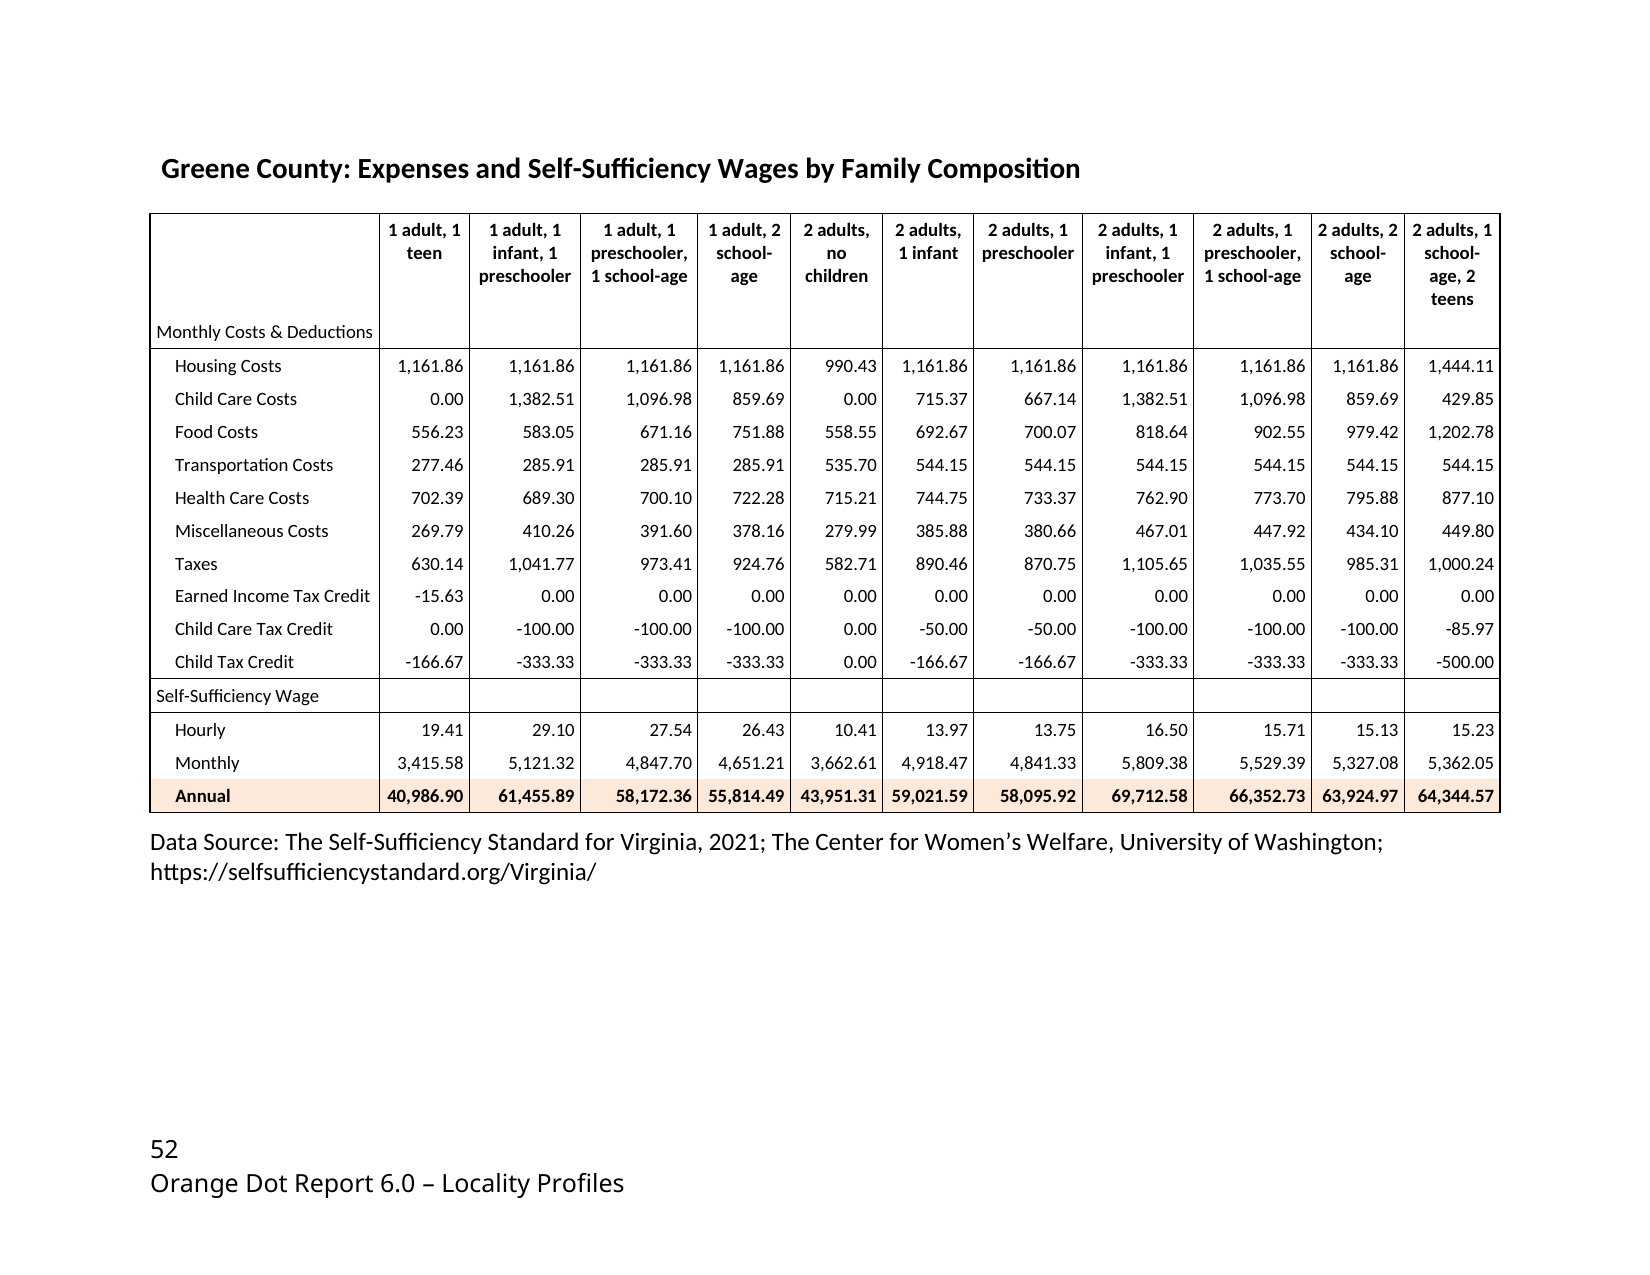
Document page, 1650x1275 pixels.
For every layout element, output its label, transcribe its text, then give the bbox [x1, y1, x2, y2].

table_cell 0.00 [791, 382, 882, 415]
table_cell [380, 679, 469, 712]
table_cell 5,121.32 [470, 746, 580, 779]
table_cell -333.33 [1083, 645, 1193, 678]
table_cell 1,035.55 [1194, 547, 1311, 579]
table_cell 61,455.89 [470, 779, 580, 812]
table_cell [1312, 679, 1404, 712]
table_cell 0.00 [1312, 580, 1404, 612]
table_cell 13.97 [883, 713, 973, 746]
table_cell -500.00 [1405, 645, 1499, 678]
table_cell 4,847.70 [581, 746, 697, 779]
table_cell [974, 679, 1082, 712]
table_cell Child Care Costs [151, 382, 379, 415]
table_cell 26.43 [698, 713, 790, 746]
table_cell 877.10 [1405, 481, 1499, 514]
table_cell -100.00 [1083, 613, 1193, 645]
table_cell 378.16 [698, 514, 790, 547]
table_cell 859.69 [1312, 382, 1404, 415]
table_cell 979.42 [1312, 415, 1404, 448]
table_cell 1,444.11 [1405, 349, 1499, 382]
table_cell Housing Costs [151, 349, 379, 382]
table_cell 0.00 [791, 580, 882, 612]
table_cell 55,814.49 [698, 779, 790, 812]
table_cell 0.00 [380, 613, 469, 645]
table_cell 285.91 [698, 448, 790, 481]
table_cell 1 adult, 1 preschooler, 1 school-age [581, 214, 697, 315]
table_cell 556.23 [380, 415, 469, 448]
table_cell 1,161.86 [470, 349, 580, 382]
table_cell [380, 315, 469, 348]
table_cell 385.88 [883, 514, 973, 547]
table_cell 795.88 [1312, 481, 1404, 514]
table_cell -100.00 [1194, 613, 1311, 645]
table_cell 544.15 [1405, 448, 1499, 481]
table_cell 277.46 [380, 448, 469, 481]
table_cell 689.30 [470, 481, 580, 514]
table_cell -333.33 [698, 645, 790, 678]
table_cell 583.05 [470, 415, 580, 448]
table_cell Taxes [151, 547, 379, 579]
table_cell -333.33 [1312, 645, 1404, 678]
table_cell 0.00 [698, 580, 790, 612]
table_cell 69,712.58 [1083, 779, 1193, 812]
table_cell 544.15 [883, 448, 973, 481]
table_cell 0.00 [1405, 580, 1499, 612]
table_cell 380.66 [974, 514, 1082, 547]
table_cell Health Care Costs [151, 481, 379, 514]
table_cell 1,161.86 [974, 349, 1082, 382]
table_cell [1083, 315, 1193, 348]
table_cell Annual [151, 779, 379, 812]
table_cell 5,809.38 [1083, 746, 1193, 779]
table_cell 16.50 [1083, 713, 1193, 746]
table_cell 285.91 [581, 448, 697, 481]
table_cell [581, 315, 697, 348]
table_cell [151, 214, 379, 315]
table_cell Earned Income Tax Credit [151, 580, 379, 612]
table_cell 1,161.86 [698, 349, 790, 382]
table_cell 1,041.77 [470, 547, 580, 579]
table_cell -333.33 [1194, 645, 1311, 678]
table_cell 66,352.73 [1194, 779, 1311, 812]
table_cell [1405, 315, 1499, 348]
table_cell 535.70 [791, 448, 882, 481]
table_cell [470, 679, 580, 712]
table_cell 43,951.31 [791, 779, 882, 812]
text Data Source: The Self-Sufficiency Standard for Virginia, 2021; The Center for Women’s Welfare, University of Washington; https://selfsufficiencystandard.org/Virginia/ [150, 826, 1500, 887]
table_cell 692.67 [883, 415, 973, 448]
table_cell 2 adults, 2 school-age [1312, 214, 1404, 315]
table_cell 762.90 [1083, 481, 1193, 514]
table_cell 558.55 [791, 415, 882, 448]
table_cell [470, 315, 580, 348]
table_cell -15.63 [380, 580, 469, 612]
table_cell 391.60 [581, 514, 697, 547]
table_cell -166.67 [380, 645, 469, 678]
table_cell 4,841.33 [974, 746, 1082, 779]
table_cell -100.00 [1312, 613, 1404, 645]
table_cell 1,161.86 [380, 349, 469, 382]
table_cell 0.00 [974, 580, 1082, 612]
table_cell Food Costs [151, 415, 379, 448]
table_cell 15.71 [1194, 713, 1311, 746]
table_cell 0.00 [470, 580, 580, 612]
table_cell -50.00 [974, 613, 1082, 645]
table_header Greene County: Expenses and Self-Sufficiency Wages by Family Composition [150, 150, 1500, 212]
table_cell 0.00 [883, 580, 973, 612]
table_cell 467.01 [1083, 514, 1193, 547]
table_cell 15.13 [1312, 713, 1404, 746]
table_cell 722.28 [698, 481, 790, 514]
table_cell -166.67 [974, 645, 1082, 678]
table_cell 0.00 [791, 613, 882, 645]
table_cell 2 adults, 1 preschooler, 1 school-age [1194, 214, 1311, 315]
table_cell 1,161.86 [581, 349, 697, 382]
table_cell 544.15 [974, 448, 1082, 481]
table_cell 715.37 [883, 382, 973, 415]
table_cell 410.26 [470, 514, 580, 547]
table_cell 1 adult, 1 infant, 1 preschooler [470, 214, 580, 315]
table_cell 544.15 [1194, 448, 1311, 481]
table_cell -50.00 [883, 613, 973, 645]
table_cell 0.00 [791, 645, 882, 678]
table_cell 27.54 [581, 713, 697, 746]
table_cell 5,327.08 [1312, 746, 1404, 779]
table_cell 29.10 [470, 713, 580, 746]
table_cell 19.41 [380, 713, 469, 746]
table_cell 985.31 [1312, 547, 1404, 579]
table_cell [974, 315, 1082, 348]
table_cell 630.14 [380, 547, 469, 579]
table_cell 58,095.92 [974, 779, 1082, 812]
table_cell 1 adult, 2 school-age [698, 214, 790, 315]
table_cell 924.76 [698, 547, 790, 579]
table_cell 59,021.59 [883, 779, 973, 812]
table_cell Monthly Costs & Deductions [151, 315, 379, 348]
table_cell 544.15 [1083, 448, 1193, 481]
table_cell 434.10 [1312, 514, 1404, 547]
table_cell 667.14 [974, 382, 1082, 415]
table_cell 859.69 [698, 382, 790, 415]
table_cell 715.21 [791, 481, 882, 514]
table_cell 582.71 [791, 547, 882, 579]
table_cell Hourly [151, 713, 379, 746]
table_cell 1,202.78 [1405, 415, 1499, 448]
table_cell 700.10 [581, 481, 697, 514]
table_cell 2 adults, 1 school-age, 2 teens [1405, 214, 1499, 315]
table_cell 279.99 [791, 514, 882, 547]
table_cell Monthly [151, 746, 379, 779]
table_cell Child Tax Credit [151, 645, 379, 678]
table_cell -333.33 [581, 645, 697, 678]
table_cell 1,161.86 [1194, 349, 1311, 382]
table_cell 671.16 [581, 415, 697, 448]
table_cell 429.85 [1405, 382, 1499, 415]
table_cell 1,382.51 [1083, 382, 1193, 415]
table_cell [1405, 679, 1499, 712]
table_cell 0.00 [581, 580, 697, 612]
table_cell [1194, 679, 1311, 712]
table_cell 544.15 [1312, 448, 1404, 481]
table_cell 1,096.98 [1194, 382, 1311, 415]
table_cell 449.80 [1405, 514, 1499, 547]
table_cell [698, 679, 790, 712]
table_cell 990.43 [791, 349, 882, 382]
table_cell -166.67 [883, 645, 973, 678]
table_cell 13.75 [974, 713, 1082, 746]
table_cell 58,172.36 [581, 779, 697, 812]
table_cell 3,662.61 [791, 746, 882, 779]
table_cell -100.00 [698, 613, 790, 645]
table_cell 1 adult, 1 teen [380, 214, 469, 315]
table_cell 818.64 [1083, 415, 1193, 448]
table_cell 1,096.98 [581, 382, 697, 415]
table_cell 1,000.24 [1405, 547, 1499, 579]
table_cell 1,161.86 [1083, 349, 1193, 382]
table_cell 4,918.47 [883, 746, 973, 779]
table_cell 2 adults, 1 preschooler [974, 214, 1082, 315]
table_cell 902.55 [1194, 415, 1311, 448]
table_cell -333.33 [470, 645, 580, 678]
table_cell -85.97 [1405, 613, 1499, 645]
table_cell 15.23 [1405, 713, 1499, 746]
table_cell [581, 679, 697, 712]
table_cell 5,529.39 [1194, 746, 1311, 779]
table_cell 64,344.57 [1405, 779, 1499, 812]
table_cell 733.37 [974, 481, 1082, 514]
table_cell 0.00 [1083, 580, 1193, 612]
table_cell [791, 679, 882, 712]
table_cell [791, 315, 882, 348]
table_cell Self-Sufficiency Wage [151, 679, 379, 712]
table_cell 870.75 [974, 547, 1082, 579]
table_cell 973.41 [581, 547, 697, 579]
table_cell 10.41 [791, 713, 882, 746]
table_cell 4,651.21 [698, 746, 790, 779]
table_cell 1,105.65 [1083, 547, 1193, 579]
table_cell 1,382.51 [470, 382, 580, 415]
table_cell [1083, 679, 1193, 712]
table_cell 2 adults, 1 infant, 1 preschooler [1083, 214, 1193, 315]
table_cell 269.79 [380, 514, 469, 547]
table_cell 0.00 [1194, 580, 1311, 612]
table_cell 3,415.58 [380, 746, 469, 779]
table_cell 40,986.90 [380, 779, 469, 812]
table_cell 1,161.86 [1312, 349, 1404, 382]
table_cell 773.70 [1194, 481, 1311, 514]
table_cell Child Care Tax Credit [151, 613, 379, 645]
table_cell [1194, 315, 1311, 348]
table_cell 744.75 [883, 481, 973, 514]
table_cell 63,924.97 [1312, 779, 1404, 812]
table_cell 5,362.05 [1405, 746, 1499, 779]
table_cell 1,161.86 [883, 349, 973, 382]
table_cell 890.46 [883, 547, 973, 579]
table_cell [1312, 315, 1404, 348]
table_cell 702.39 [380, 481, 469, 514]
table_cell 751.88 [698, 415, 790, 448]
table_cell 285.91 [470, 448, 580, 481]
table_cell [698, 315, 790, 348]
table_cell 0.00 [380, 382, 469, 415]
table_cell -100.00 [581, 613, 697, 645]
table_cell 447.92 [1194, 514, 1311, 547]
table_cell Miscellaneous Costs [151, 514, 379, 547]
table_cell 700.07 [974, 415, 1082, 448]
table_cell 2 adults, 1 infant [883, 214, 973, 315]
table_cell [883, 315, 973, 348]
table_cell [883, 679, 973, 712]
table_cell 2 adults, no children [791, 214, 882, 315]
table_cell -100.00 [470, 613, 580, 645]
table_cell Transportation Costs [151, 448, 379, 481]
